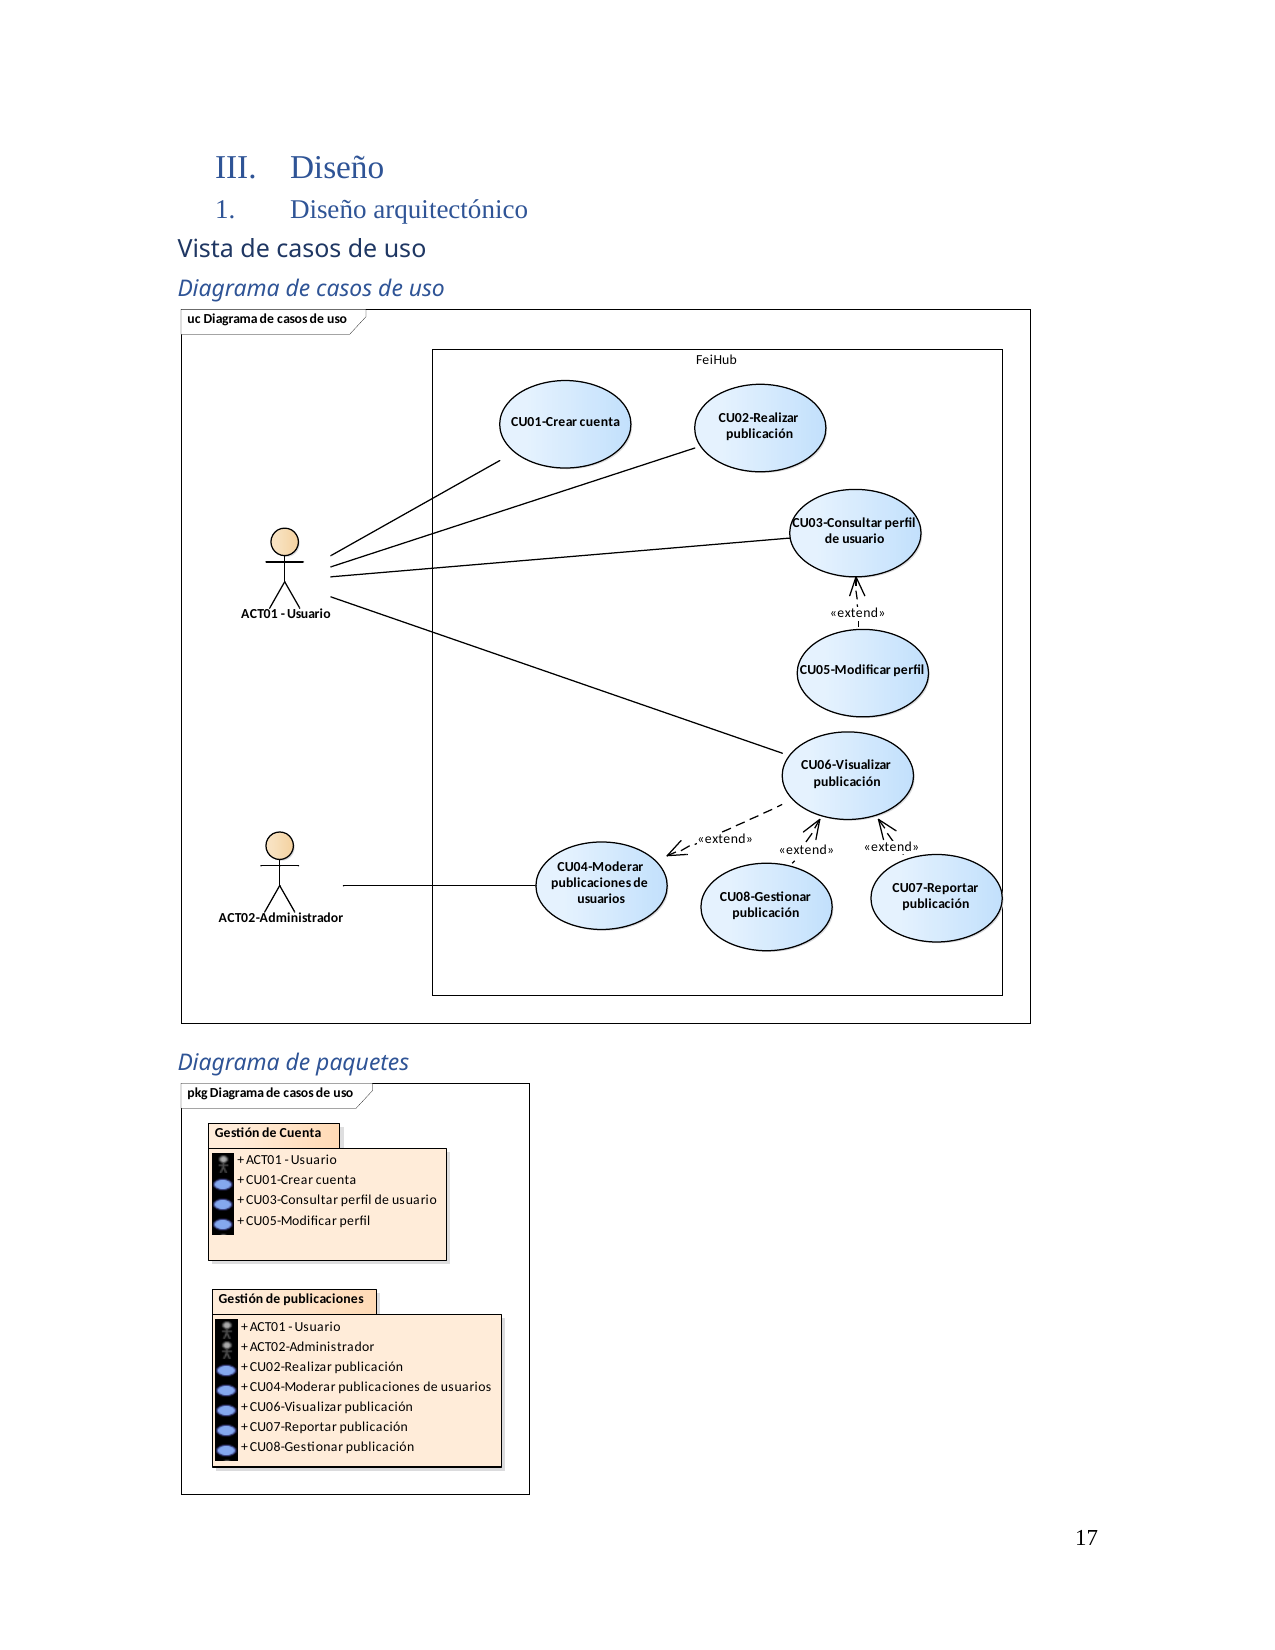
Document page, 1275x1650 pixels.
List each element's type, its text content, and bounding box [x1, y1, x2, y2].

subtitle Diagrama de paquetes [177, 1046, 1098, 1077]
subtitle Diseño arquitectónico [215, 193, 1098, 224]
subtitle Diseño [215, 148, 1098, 186]
subtitle Diagrama de casos de uso [177, 272, 1098, 303]
subtitle Vista de casos de uso [177, 231, 1098, 265]
